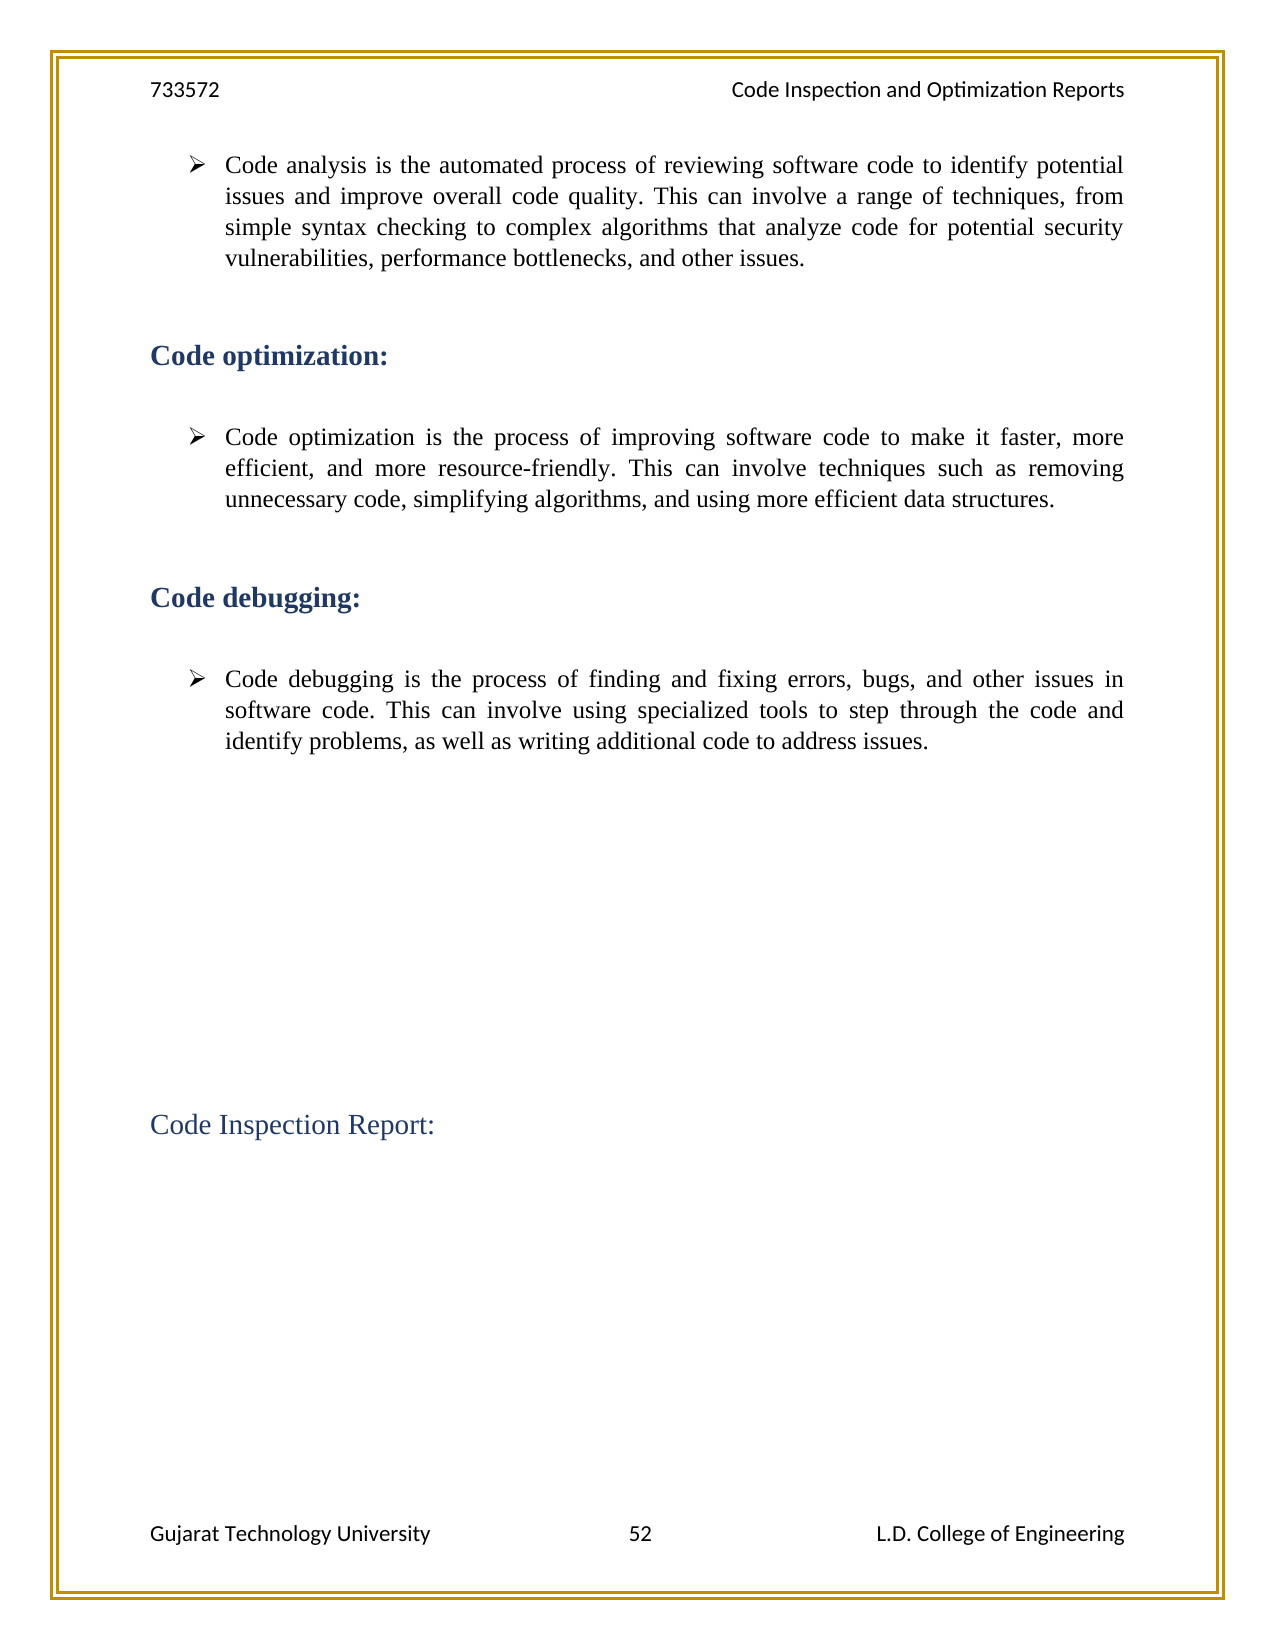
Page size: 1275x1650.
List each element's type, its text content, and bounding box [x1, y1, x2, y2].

subtitle Code optimization: [150, 338, 1125, 372]
list Code analysis is the automated process of reviewing software code to identify potential issues and improve overall code quality. This can involve a range of techniques, from simple syntax checking to complex algorithms that analyze code for potential security vulnerabilities, performance bottlenecks, and other issues. [187, 150, 1125, 272]
list Code debugging is the process of finding and fixing errors, bugs, and other issues in software code. This can involve using specialized tools to step through the code and identify problems, as well as writing additional code to address issues. [187, 664, 1125, 754]
subtitle Code debugging: [150, 580, 1125, 613]
subtitle Code Inspection Report: [150, 1107, 1125, 1141]
list Code optimization is the process of improving software code to make it faster, more efficient, and more resource-friendly. This can involve techniques such as removing unnecessary code, simplifying algorithms, and using more efficient data structures. [187, 422, 1125, 513]
